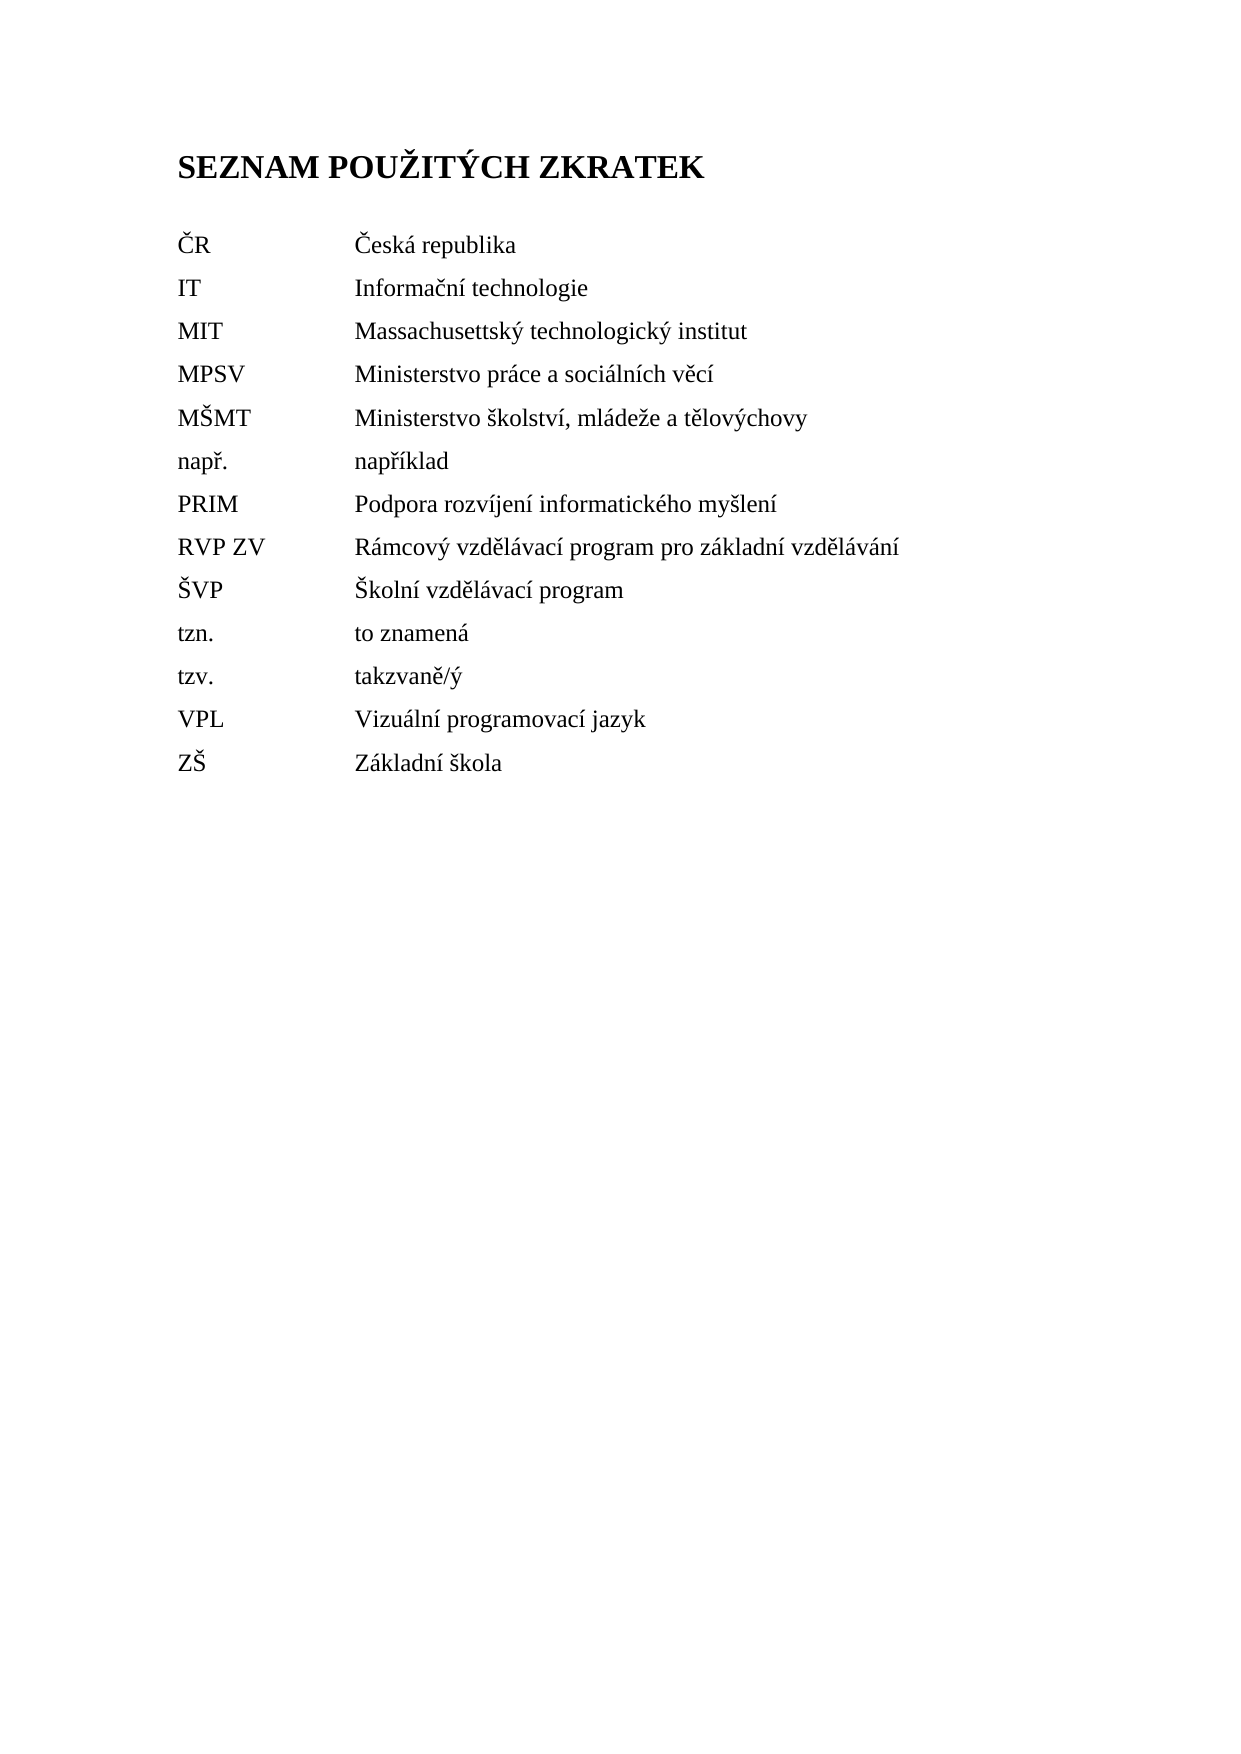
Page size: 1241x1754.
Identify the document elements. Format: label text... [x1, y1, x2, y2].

text tzn. to znamená [177, 618, 1122, 647]
text tzv. takzvaně/ý [177, 661, 1122, 690]
text MPSV Ministerstvo práce a sociálních věcí [177, 359, 1122, 388]
text VPL Vizuální programovací jazyk [177, 704, 1122, 733]
text ČR Česká republika [177, 230, 1122, 259]
text ZŠ Základní škola [177, 748, 1122, 776]
text RVP ZV Rámcový vzdělávací program pro základní vzdělávání [177, 532, 1122, 561]
subtitle SEZNAM POUŽITÝCH ZKRATEK [177, 148, 1122, 186]
text MIT Massachusettský technologický institut [177, 316, 1122, 345]
text ŠVP Školní vzdělávací program [177, 575, 1122, 604]
text MŠMT Ministerstvo školství, mládeže a tělovýchovy [177, 403, 1122, 431]
text IT Informační technologie [177, 273, 1122, 302]
text PRIM Podpora rozvíjení informatického myšlení [177, 489, 1122, 518]
text např. například [177, 446, 1122, 474]
